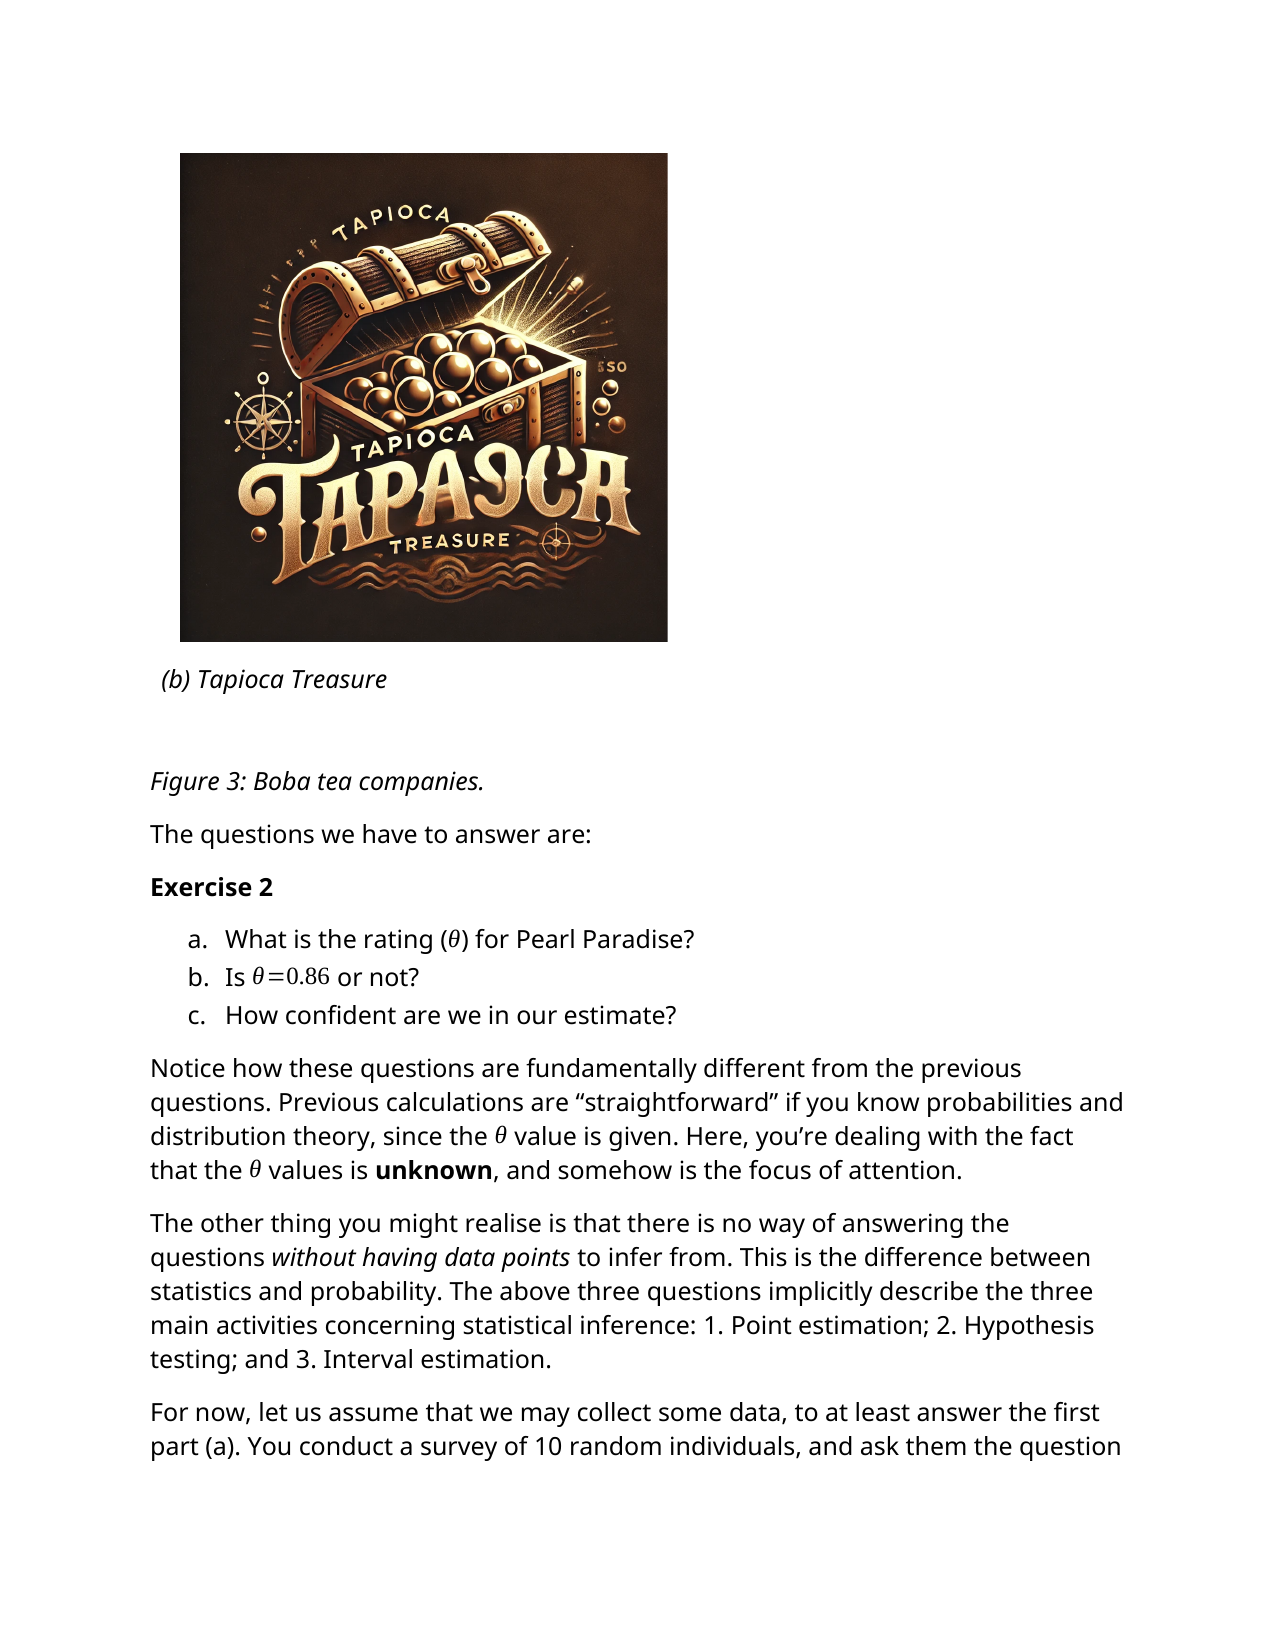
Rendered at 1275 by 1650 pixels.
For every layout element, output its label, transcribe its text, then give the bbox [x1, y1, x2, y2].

list Is or not? [187, 960, 1125, 994]
picture [180, 153, 668, 642]
list How confident are we in our estimate? [187, 998, 1125, 1032]
text Figure 3: Boba tea companies. [150, 763, 1125, 798]
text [150, 1394, 1125, 1463]
table_header [139, 150, 1094, 743]
text Exercise 2 [150, 869, 1125, 903]
text The questions we have to answer are: [150, 816, 1125, 850]
text Notice how these questions are fundamentally different from the previous questions. Previous calculations are “straightforward” if you know probabilities and distribution theory, since the value is given. Here, you’re dealing with the fact that the values is unknown, and somehow is the focus of attention. [150, 1050, 1125, 1187]
list What is the rating () for Pearl Paradise? [187, 922, 1125, 956]
text The other thing you might realise is that there is no way of answering the questions without having data points to infer from. This is the difference between statistics and probability. The above three questions implicitly describe the three main activities concerning statistical inference: 1. Point estimation; 2. Hypothesis testing; and 3. Interval estimation. [150, 1205, 1125, 1376]
